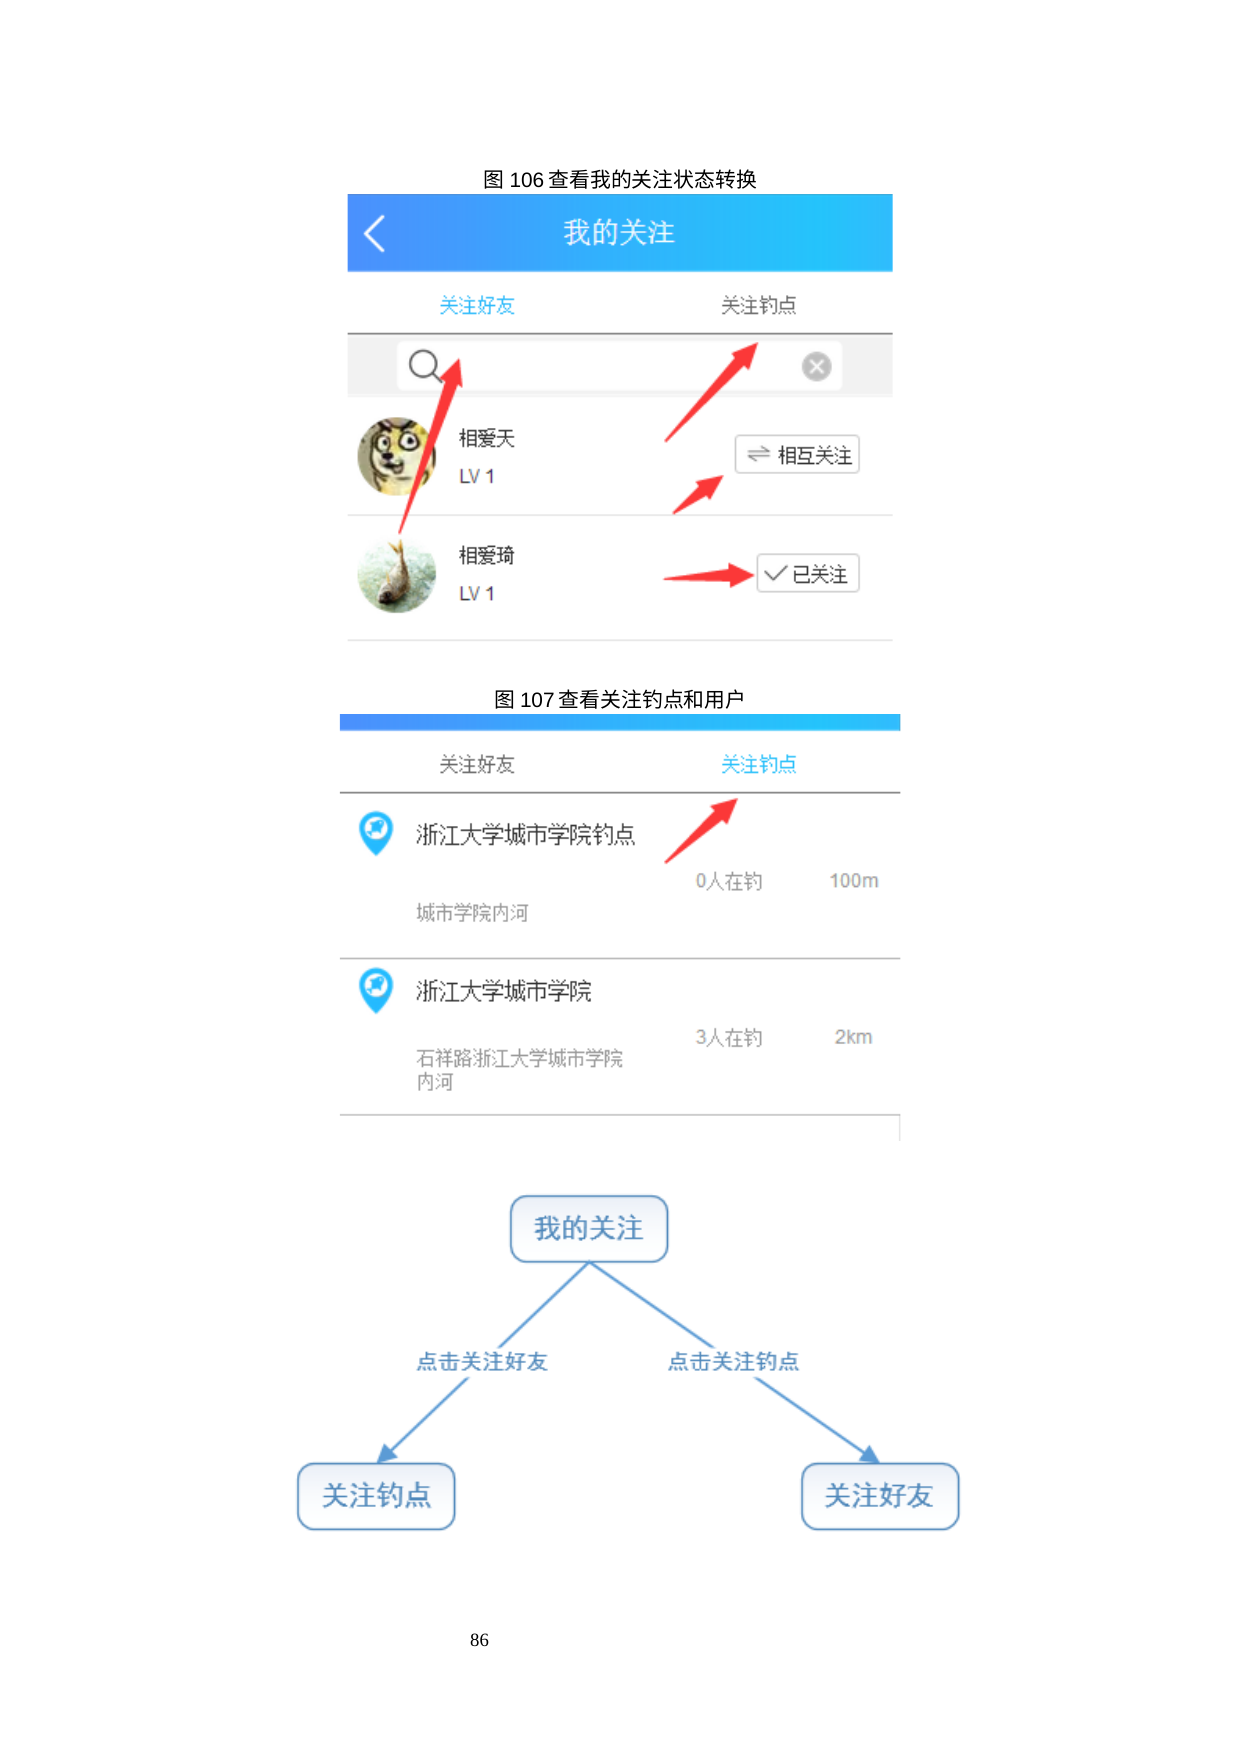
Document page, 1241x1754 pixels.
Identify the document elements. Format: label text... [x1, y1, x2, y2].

picture [250, 1169, 991, 1557]
picture [347, 194, 893, 671]
picture [339, 714, 901, 1141]
